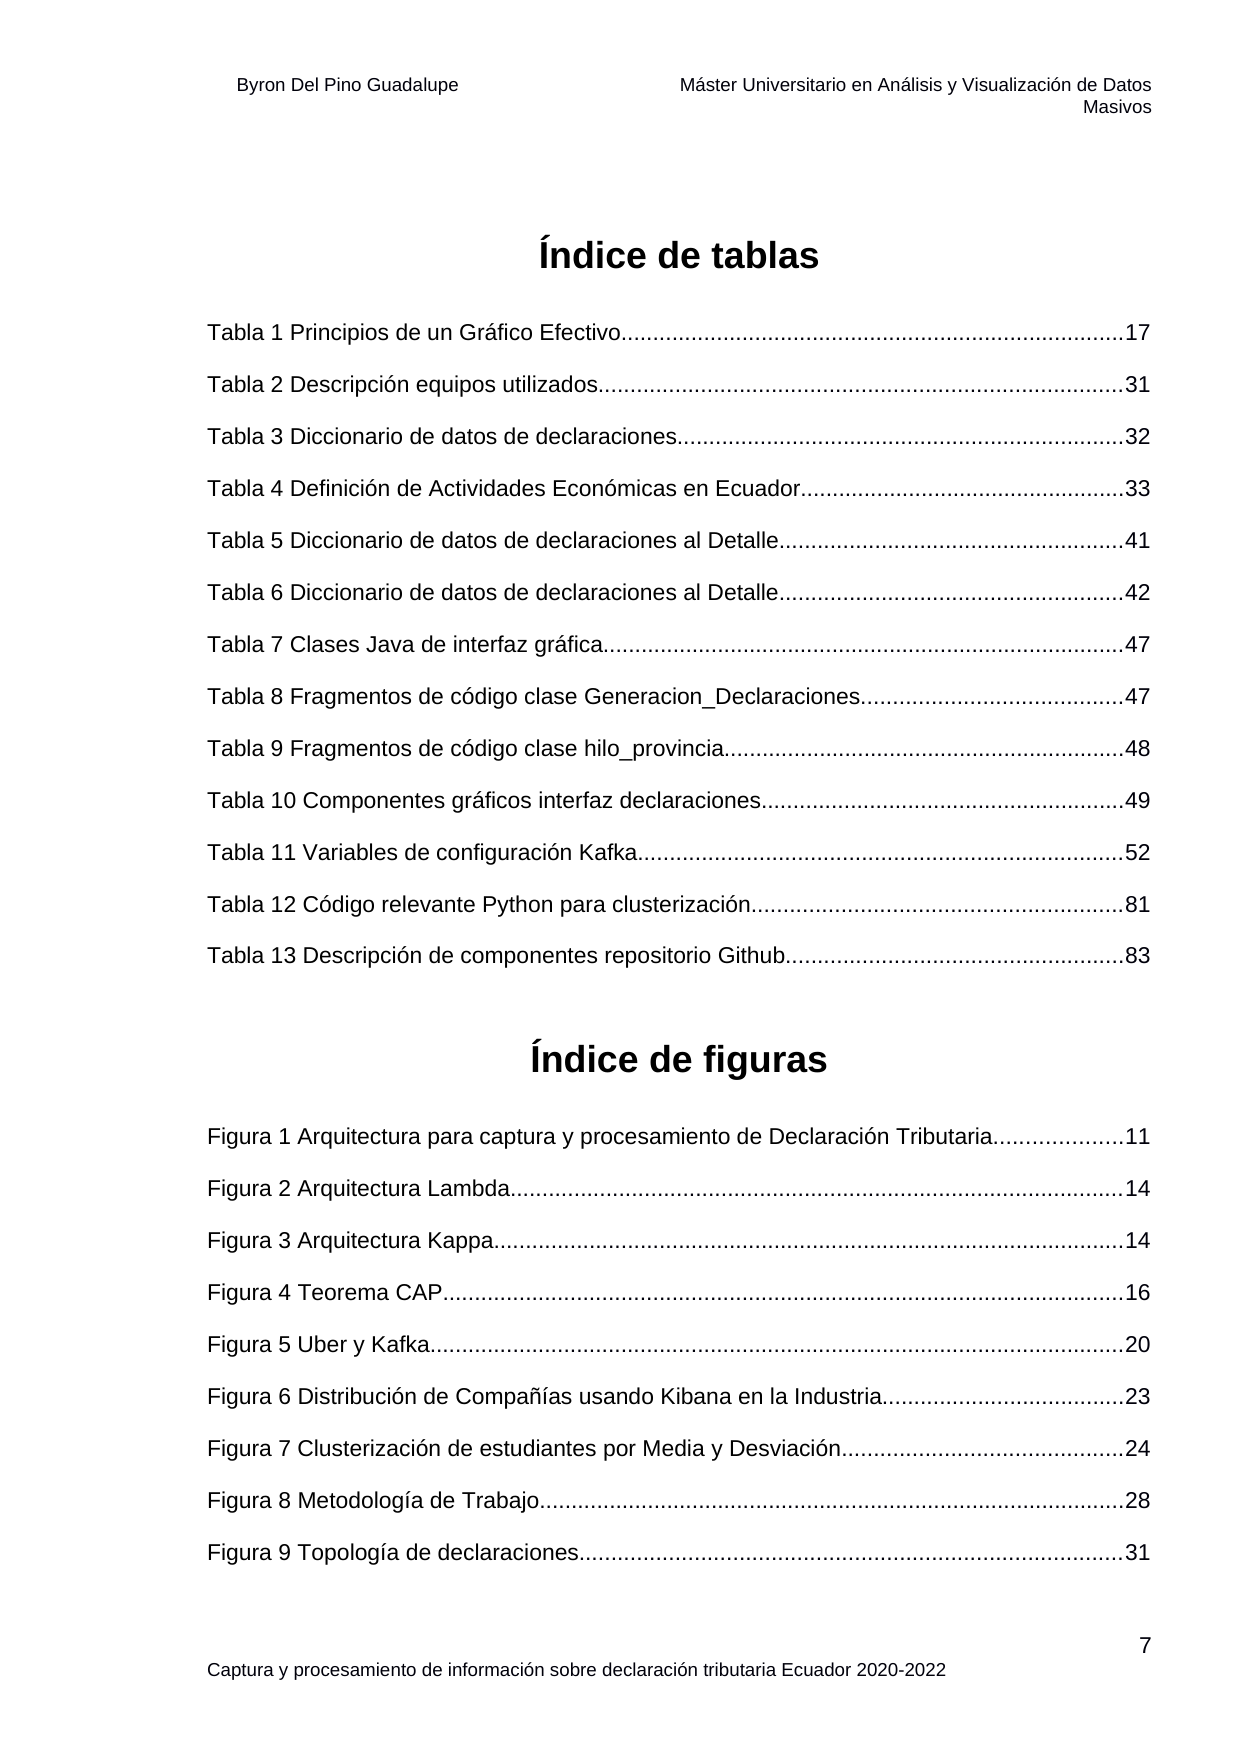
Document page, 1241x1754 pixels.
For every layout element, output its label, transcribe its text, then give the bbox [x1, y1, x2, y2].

text Tabla 3 Diccionario de datos de declaraciones 32 [207, 423, 1152, 449]
text Figura 4 Teorema CAP 16 [207, 1279, 1152, 1305]
text Tabla 8 Fragmentos de código clase Generacion_Declaraciones 47 [207, 683, 1152, 709]
text Tabla 2 Descripción equipos utilizados 31 [207, 371, 1152, 397]
text Tabla 6 Diccionario de datos de declaraciones al Detalle 42 [207, 579, 1152, 605]
text Figura 5 Uber y Kafka 20 [207, 1331, 1152, 1357]
text Figura 9 Topología de declaraciones 31 [207, 1539, 1152, 1565]
text Índice de figuras [207, 1038, 1152, 1081]
text Tabla 4 Definición de Actividades Económicas en Ecuador 33 [207, 475, 1152, 501]
text Tabla 13 Descripción de componentes repositorio Github 83 [207, 942, 1152, 969]
text Figura 7 Clusterización de estudiantes por Media y Desviación 24 [207, 1435, 1152, 1461]
text Figura 3 Arquitectura Kappa 14 [207, 1227, 1152, 1253]
text Tabla 1 Principios de un Gráfico Efectivo 17 [207, 319, 1152, 345]
text Índice de tablas [207, 233, 1152, 276]
text Tabla 9 Fragmentos de código clase hilo_provincia 48 [207, 734, 1152, 761]
text Figura 1 Arquitectura para captura y procesamiento de Declaración Tributaria 11 [207, 1123, 1152, 1149]
text Tabla 11 Variables de configuración Kafka 52 [207, 838, 1152, 865]
text Figura 8 Metodología de Trabajo 28 [207, 1487, 1152, 1513]
text Tabla 5 Diccionario de datos de declaraciones al Detalle 41 [207, 527, 1152, 553]
text Tabla 10 Componentes gráficos interfaz declaraciones 49 [207, 787, 1152, 813]
text Figura 2 Arquitectura Lambda 14 [207, 1175, 1152, 1201]
text Tabla 7 Clases Java de interfaz gráfica 47 [207, 631, 1152, 657]
text Figura 6 Distribución de Compañías usando Kibana en la Industria 23 [207, 1383, 1152, 1409]
text Tabla 12 Código relevante Python para clusterización 81 [207, 891, 1152, 917]
